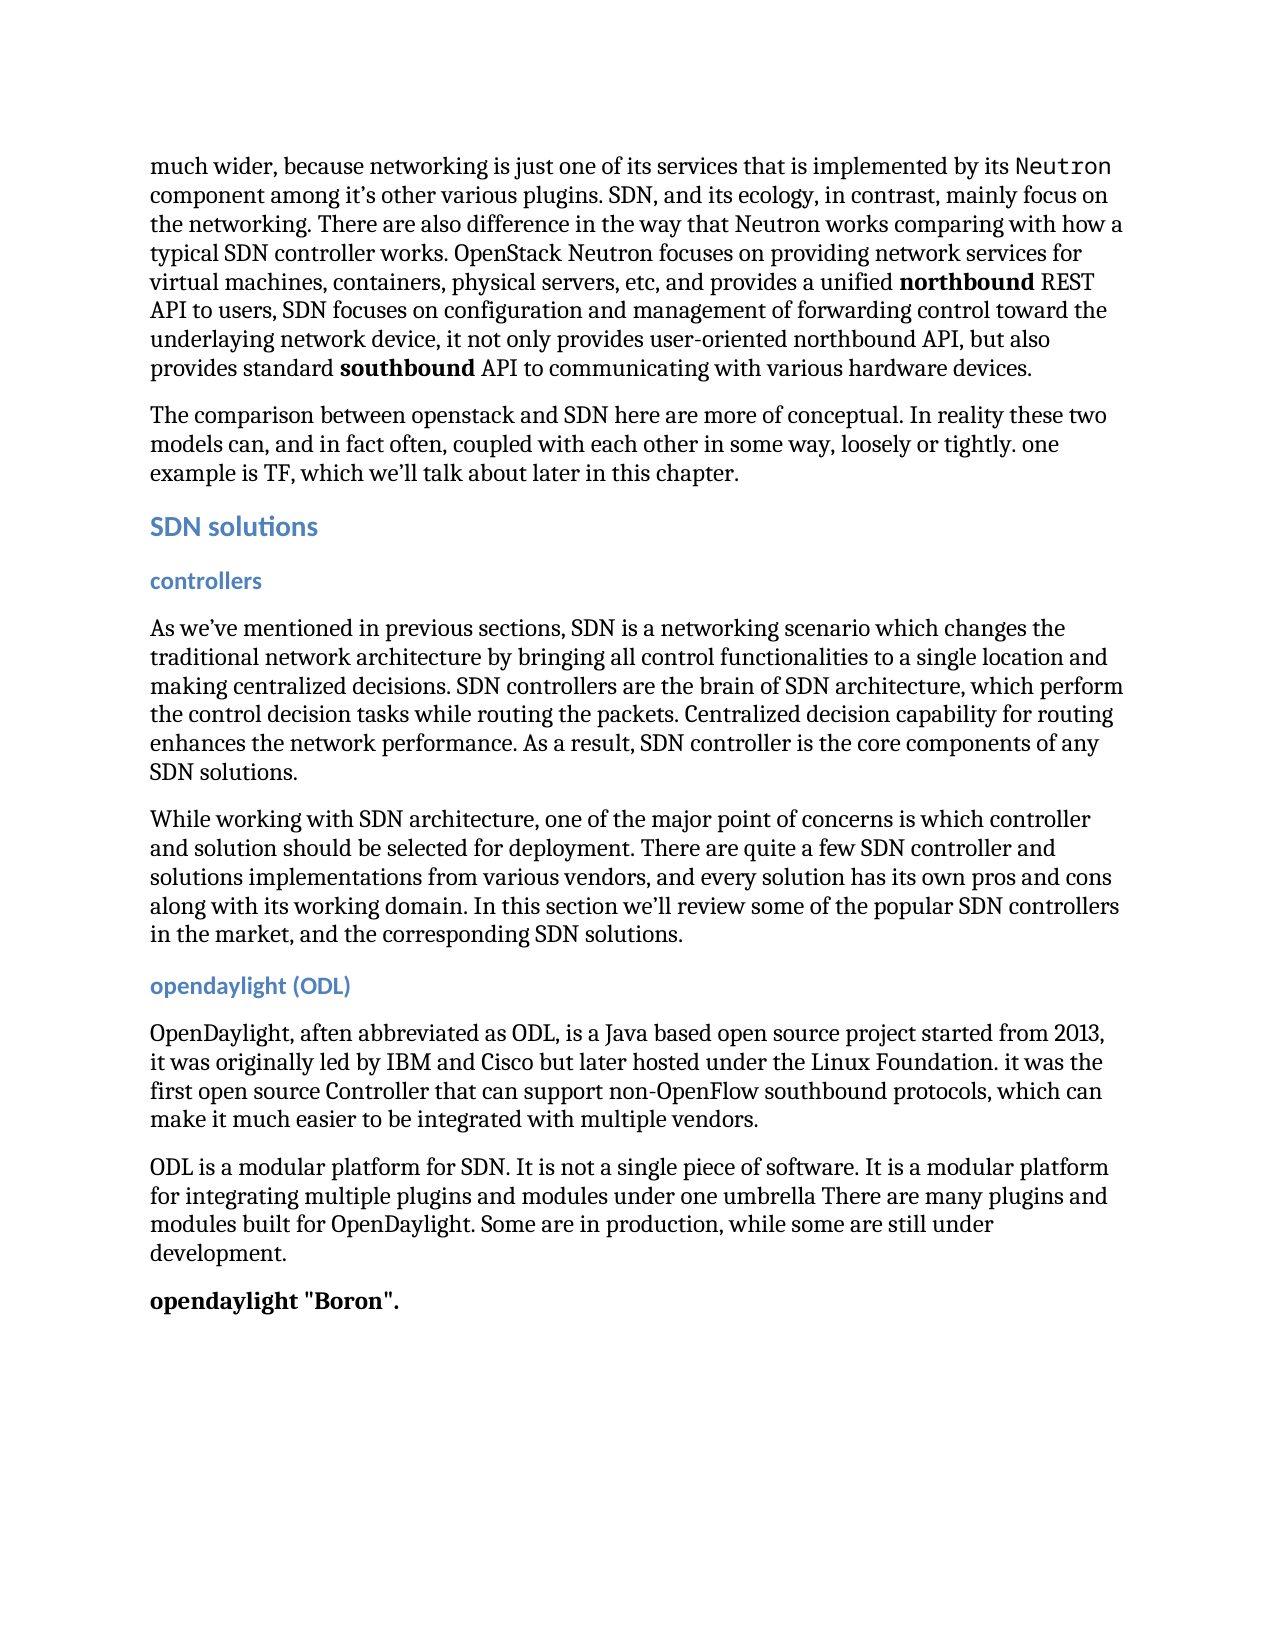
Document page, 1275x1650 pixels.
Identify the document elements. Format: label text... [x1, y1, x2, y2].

text While working with SDN architecture, one of the major point of concerns is which controller and solution should be selected for deployment. There are quite a few SDN controller and solutions implementations from various vendors, and every solution has its own pros and cons along with its working domain. In this section we’ll review some of the popular SDN controllers in the market, and the corresponding SDN solutions. [150, 805, 1125, 949]
subtitle SDN solutions [150, 508, 1125, 544]
subtitle opendaylight (ODL) [150, 970, 1125, 1000]
subtitle controllers [150, 565, 1125, 595]
text opendaylight "Boron". [150, 1287, 1125, 1315]
text As we’ve mentioned in previous sections, SDN is a networking scenario which changes the traditional network architecture by bringing all control functionalities to a single location and making centralized decisions. SDN controllers are the brain of SDN architecture, which perform the control decision tasks while routing the packets. Centralized decision capability for routing enhances the network performance. As a result, SDN controller is the core components of any SDN solutions. [150, 614, 1125, 787]
text The comparison between openstack and SDN here are more of conceptual. In reality these two models can, and in fact often, coupled with each other in some way, loosely or tightly. one example is TF, which we’ll talk about later in this chapter. [150, 401, 1125, 487]
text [150, 150, 1125, 382]
text OpenDaylight, aften abbreviated as ODL, is a Java based open source project started from 2013, it was originally led by IBM and Cisco but later hosted under the Linux Foundation. it was the first open source Controller that can support non-OpenFlow southbound protocols, which can make it much easier to be integrated with multiple vendors. [150, 1019, 1125, 1134]
text ODL is a modular platform for SDN. It is not a single piece of software. It is a modular platform for integrating multiple plugins and modules under one umbrella There are many plugins and modules built for OpenDaylight. Some are in production, while some are still under development. [150, 1153, 1125, 1268]
